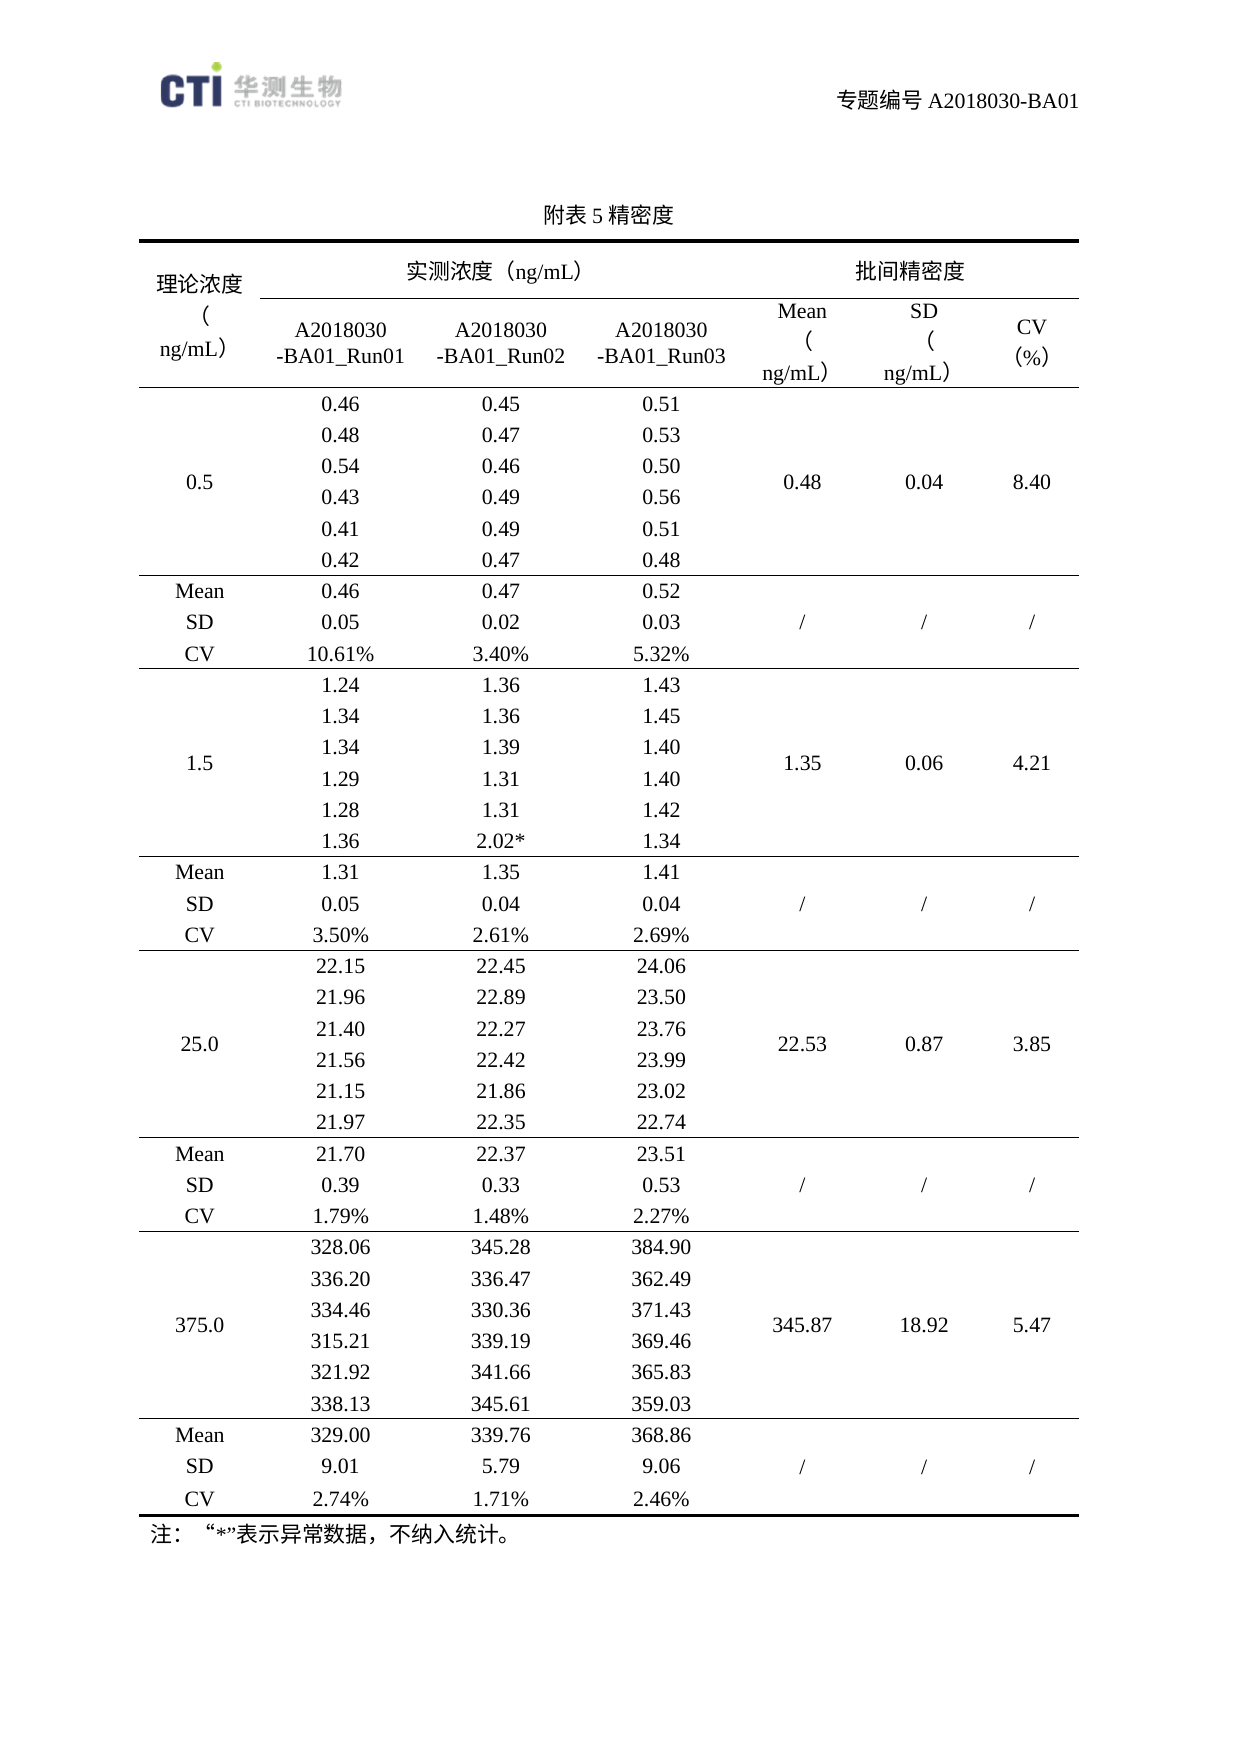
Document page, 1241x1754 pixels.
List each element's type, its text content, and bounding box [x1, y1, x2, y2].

table_cell 1.34 [581, 825, 741, 856]
table_cell 0.56 [581, 481, 741, 512]
table_cell Mean [139, 1419, 260, 1449]
table_cell 实测浓度（ng/mL） [260, 243, 741, 297]
table_cell 注：“*”表示异常数据，不纳入统计。 [139, 1517, 1079, 1548]
table_cell 25.0 [139, 951, 260, 1137]
table_cell 3.50% [260, 918, 421, 949]
table_cell 329.00 [260, 1419, 421, 1449]
table_cell 2.46% [581, 1481, 741, 1513]
table_cell 371.43 [581, 1293, 741, 1324]
table_cell 1.40 [581, 762, 741, 793]
table_cell 368.86 [581, 1419, 741, 1449]
table_cell 0.48 [260, 418, 421, 449]
table_cell 2.69% [581, 918, 741, 949]
table_cell 1.5 [139, 669, 260, 856]
table_cell 0.49 [421, 481, 581, 512]
table_cell 21.56 [260, 1043, 421, 1074]
table_cell 1.36 [260, 825, 421, 856]
table_cell 1.41 [581, 857, 741, 887]
table_cell / [863, 1138, 985, 1231]
table_cell 0.51 [581, 512, 741, 543]
table_cell 0.46 [260, 576, 421, 606]
table_cell 理论浓度 （ng/mL） [139, 243, 260, 387]
table_cell SD [139, 887, 260, 918]
table_cell 2.61% [421, 918, 581, 949]
table_cell 0.51 [581, 388, 741, 418]
table_cell 1.31 [421, 793, 581, 824]
table_cell / [741, 1419, 863, 1513]
table_cell / [741, 857, 863, 949]
table_cell 1.71% [421, 1481, 581, 1513]
table_cell SD [139, 606, 260, 637]
table_cell CV [139, 1200, 260, 1231]
table_cell 18.92 [863, 1232, 985, 1418]
table_cell 0.48 [741, 388, 863, 574]
table_cell 21.86 [421, 1075, 581, 1106]
table_cell 23.99 [581, 1043, 741, 1074]
table_cell 0.43 [260, 481, 421, 512]
table_cell 330.36 [421, 1293, 581, 1324]
table_cell 0.49 [421, 512, 581, 543]
table_cell 1.35 [421, 857, 581, 887]
table_cell / [741, 576, 863, 668]
table_cell 3.85 [985, 951, 1079, 1137]
table_cell 1.28 [260, 793, 421, 824]
table_cell CV [139, 918, 260, 949]
table_cell CV [139, 1481, 260, 1513]
table_cell 0.52 [581, 576, 741, 606]
table_cell / [863, 857, 985, 949]
table_cell 328.06 [260, 1232, 421, 1262]
table_cell 1.45 [581, 700, 741, 731]
table_cell 338.13 [260, 1387, 421, 1418]
table_cell 384.90 [581, 1232, 741, 1262]
table_cell 0.47 [421, 576, 581, 606]
table_cell 5.32% [581, 637, 741, 668]
table_cell 21.97 [260, 1106, 421, 1137]
table_cell 1.31 [260, 857, 421, 887]
table_cell 1.79% [260, 1200, 421, 1231]
table_cell 2.74% [260, 1481, 421, 1513]
table_cell 22.45 [421, 951, 581, 981]
table_cell 22.35 [421, 1106, 581, 1137]
table_cell / [985, 576, 1079, 668]
table_cell 1.34 [260, 731, 421, 762]
table_cell / [741, 1138, 863, 1231]
table_cell 336.47 [421, 1262, 581, 1293]
table_cell 4.21 [985, 669, 1079, 856]
table_cell 23.50 [581, 981, 741, 1012]
table_cell 345.87 [741, 1232, 863, 1418]
table_cell Mean [139, 576, 260, 606]
table_cell 21.40 [260, 1012, 421, 1043]
table_cell 375.0 [139, 1232, 260, 1418]
table_cell 0.41 [260, 512, 421, 543]
table_cell 345.61 [421, 1387, 581, 1418]
table_cell 1.42 [581, 793, 741, 824]
table_cell 339.76 [421, 1419, 581, 1449]
table_header 附表5 精密度 [139, 188, 1079, 239]
table_cell 0.33 [421, 1168, 581, 1199]
table_cell 22.89 [421, 981, 581, 1012]
table_cell 22.74 [581, 1106, 741, 1137]
table_cell 1.24 [260, 669, 421, 699]
table_cell 22.15 [260, 951, 421, 981]
table_cell 362.49 [581, 1262, 741, 1293]
table_cell 0.5 [139, 388, 260, 574]
table_cell 21.70 [260, 1138, 421, 1168]
table_cell 23.76 [581, 1012, 741, 1043]
table_cell 315.21 [260, 1325, 421, 1356]
table_cell Mean （ng/mL） [741, 299, 863, 387]
table_cell 0.48 [581, 543, 741, 574]
table_cell 1.36 [421, 700, 581, 731]
table_cell 0.54 [260, 450, 421, 481]
table_cell / [863, 576, 985, 668]
table_cell Mean [139, 1138, 260, 1168]
table_cell 0.45 [421, 388, 581, 418]
table_cell 0.06 [863, 669, 985, 856]
table_cell 0.39 [260, 1168, 421, 1199]
table_cell 10.61% [260, 637, 421, 668]
table_cell 22.53 [741, 951, 863, 1137]
table_cell 0.46 [421, 450, 581, 481]
table_cell 22.27 [421, 1012, 581, 1043]
table_cell A2018030 -BA01_Run01 [260, 299, 421, 387]
table_cell 369.46 [581, 1325, 741, 1356]
table_cell 1.48% [421, 1200, 581, 1231]
table_cell SD [139, 1168, 260, 1199]
table_cell 0.04 [581, 887, 741, 918]
table_cell A2018030 -BA01_Run02 [421, 299, 581, 387]
table_cell 9.06 [581, 1450, 741, 1481]
table_cell 23.51 [581, 1138, 741, 1168]
table_cell 339.19 [421, 1325, 581, 1356]
table_cell SD [139, 1450, 260, 1481]
table_cell 9.01 [260, 1450, 421, 1481]
table_cell 341.66 [421, 1356, 581, 1387]
table_cell 8.40 [985, 388, 1079, 574]
table_cell / [985, 1419, 1079, 1513]
table_cell 321.92 [260, 1356, 421, 1387]
table_cell 1.36 [421, 669, 581, 699]
table_cell 1.34 [260, 700, 421, 731]
table_cell 5.79 [421, 1450, 581, 1481]
table_cell 22.42 [421, 1043, 581, 1074]
table_cell 3.40% [421, 637, 581, 668]
table_cell 0.05 [260, 606, 421, 637]
table_cell A2018030 -BA01_Run03 [581, 299, 741, 387]
table_cell 0.04 [863, 388, 985, 574]
table_cell 345.28 [421, 1232, 581, 1262]
table_cell 0.53 [581, 1168, 741, 1199]
table_cell 0.87 [863, 951, 985, 1137]
table_cell 批间精密度 [741, 243, 1079, 297]
table_cell SD （ng/mL） [863, 299, 985, 387]
table_cell 2.02* [421, 825, 581, 856]
table_cell 0.46 [260, 388, 421, 418]
table_cell 22.37 [421, 1138, 581, 1168]
table_cell CV [139, 637, 260, 668]
table_cell 0.04 [421, 887, 581, 918]
table_cell 1.39 [421, 731, 581, 762]
table_cell 336.20 [260, 1262, 421, 1293]
table_cell 2.27% [581, 1200, 741, 1231]
table_cell CV （%） [985, 299, 1079, 387]
table_cell / [985, 1138, 1079, 1231]
table_cell 1.43 [581, 669, 741, 699]
table_cell 0.50 [581, 450, 741, 481]
table_cell 334.46 [260, 1293, 421, 1324]
table_cell 5.47 [985, 1232, 1079, 1418]
table_cell 0.03 [581, 606, 741, 637]
picture [160, 62, 342, 108]
table_cell 0.47 [421, 418, 581, 449]
table_cell Mean [139, 857, 260, 887]
table_cell 359.03 [581, 1387, 741, 1418]
table_cell 1.31 [421, 762, 581, 793]
table_cell 1.35 [741, 669, 863, 856]
table_cell 1.40 [581, 731, 741, 762]
table_cell 24.06 [581, 951, 741, 981]
table_cell 0.05 [260, 887, 421, 918]
table_cell / [985, 857, 1079, 949]
table_cell 0.47 [421, 543, 581, 574]
table_cell 365.83 [581, 1356, 741, 1387]
table_cell 21.96 [260, 981, 421, 1012]
table_cell / [863, 1419, 985, 1513]
table_cell 23.02 [581, 1075, 741, 1106]
table_cell 21.15 [260, 1075, 421, 1106]
table_cell 0.42 [260, 543, 421, 574]
table_cell 0.02 [421, 606, 581, 637]
table_cell 0.53 [581, 418, 741, 449]
table_cell 1.29 [260, 762, 421, 793]
